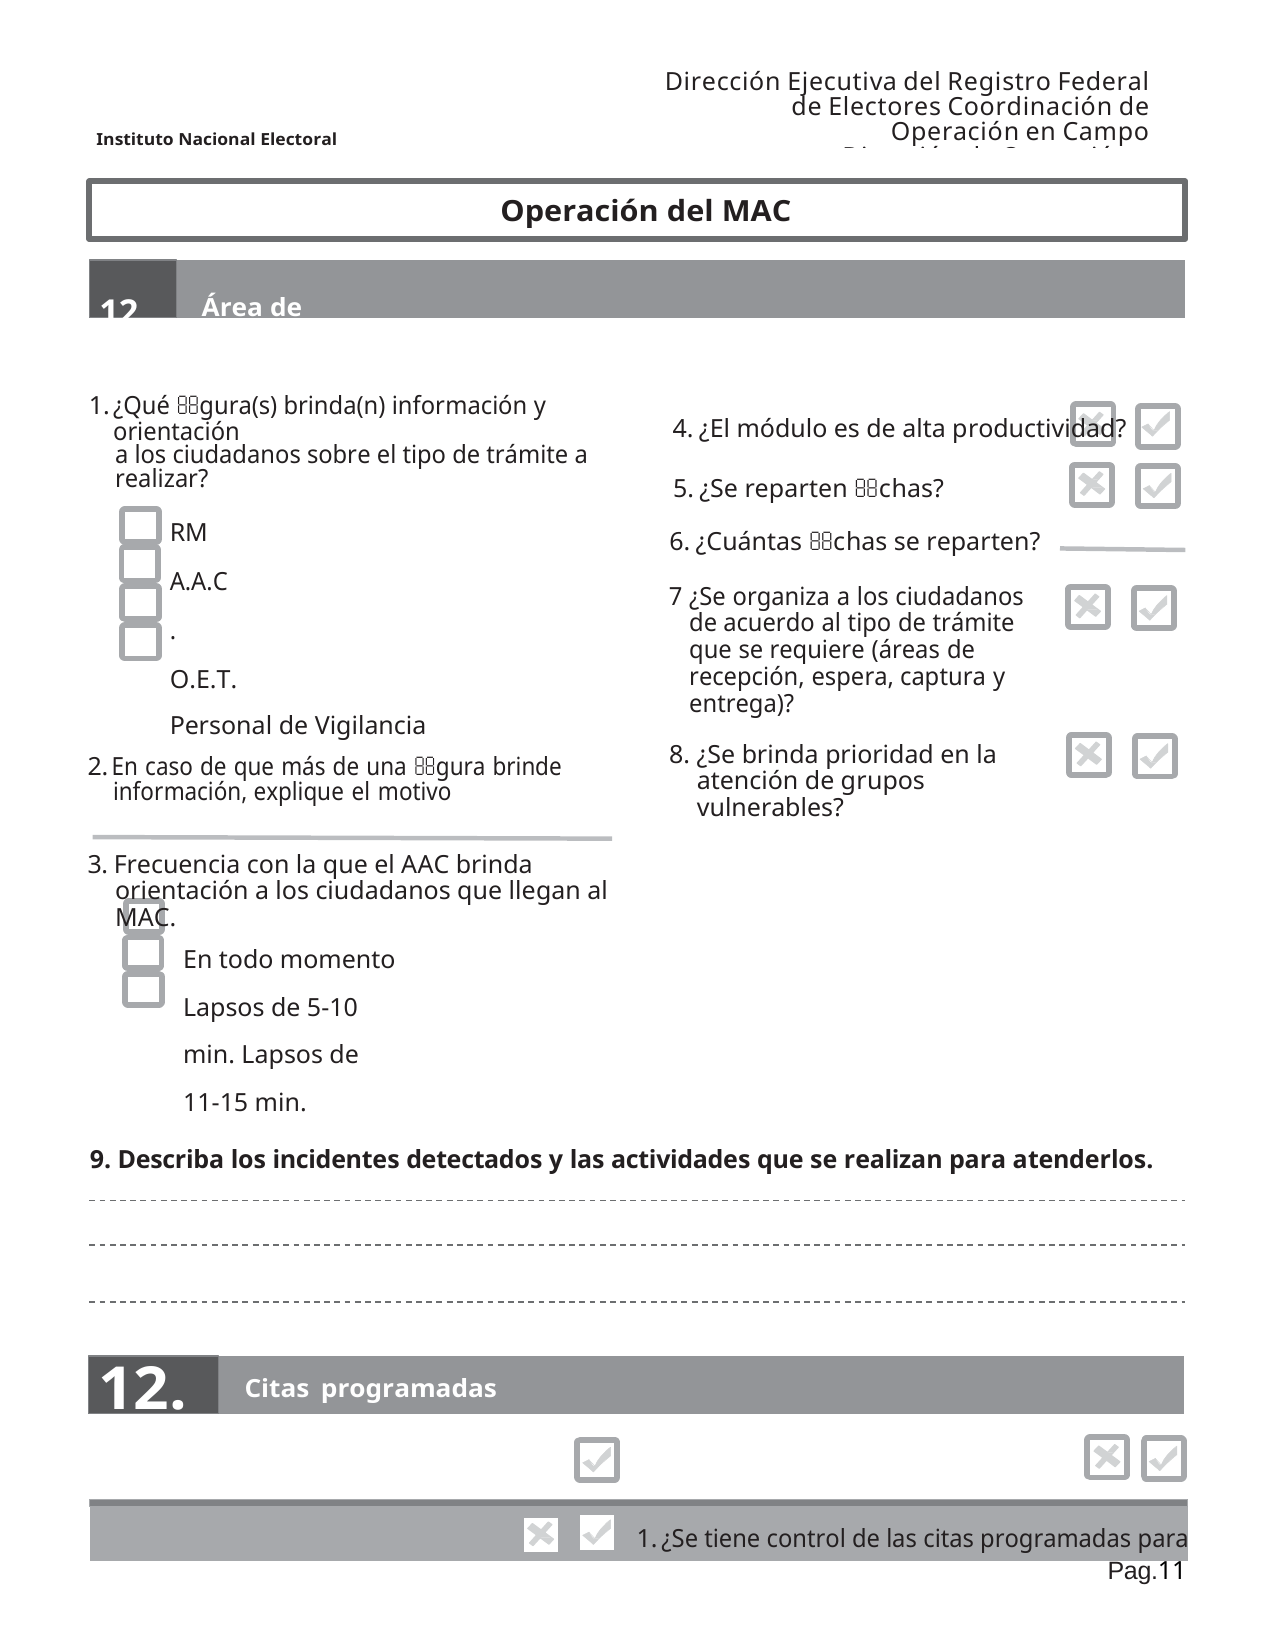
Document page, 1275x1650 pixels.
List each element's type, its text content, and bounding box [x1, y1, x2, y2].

list ¿Qué gura(s) brinda(n) información y orientación [89, 394, 614, 445]
text 12.1 [98, 1346, 208, 1508]
subtitle Área de Recepción [99, 253, 426, 368]
list ¿Cuántas chas se reparten? [669, 523, 1196, 557]
text a los ciudadanos sobre el tipo de trámite a realizar? [115, 445, 614, 492]
text Personal de Vigilancia [169, 707, 614, 742]
list Frecuencia con la que el AAC brinda orientación a los ciudadanos que llegan al MAC. [87, 852, 614, 934]
text Operación del MAC [500, 191, 1196, 230]
subtitle 9. Describa los incidentes detectados y las actividades que se realizan para atenderlos. [89, 1141, 1196, 1175]
text RM A.A.C. [169, 514, 231, 646]
text Citas programadas [244, 1370, 1196, 1404]
text 8. ¿Se brinda prioridad en la atención de grupos vulnerables? [669, 742, 1051, 824]
list ¿El módulo es de alta productividad? [672, 410, 1196, 444]
list ¿Se tiene control de las citas programadas para el día? [636, 1526, 1196, 1553]
list En caso de que más de una gura brinde información, explique el motivo [87, 753, 609, 808]
text O.E.T. [169, 661, 614, 695]
text En todo momento Lapsos de 5-10 min. Lapsos de 11-15 min. [183, 942, 398, 1118]
list ¿Se reparten chas? [673, 471, 1196, 505]
text 7 ¿Se organiza a los ciudadanos de acuerdo al tipo de trámite que se requiere (áreas de recepción, espera, captura y entrega)? [669, 584, 1054, 720]
